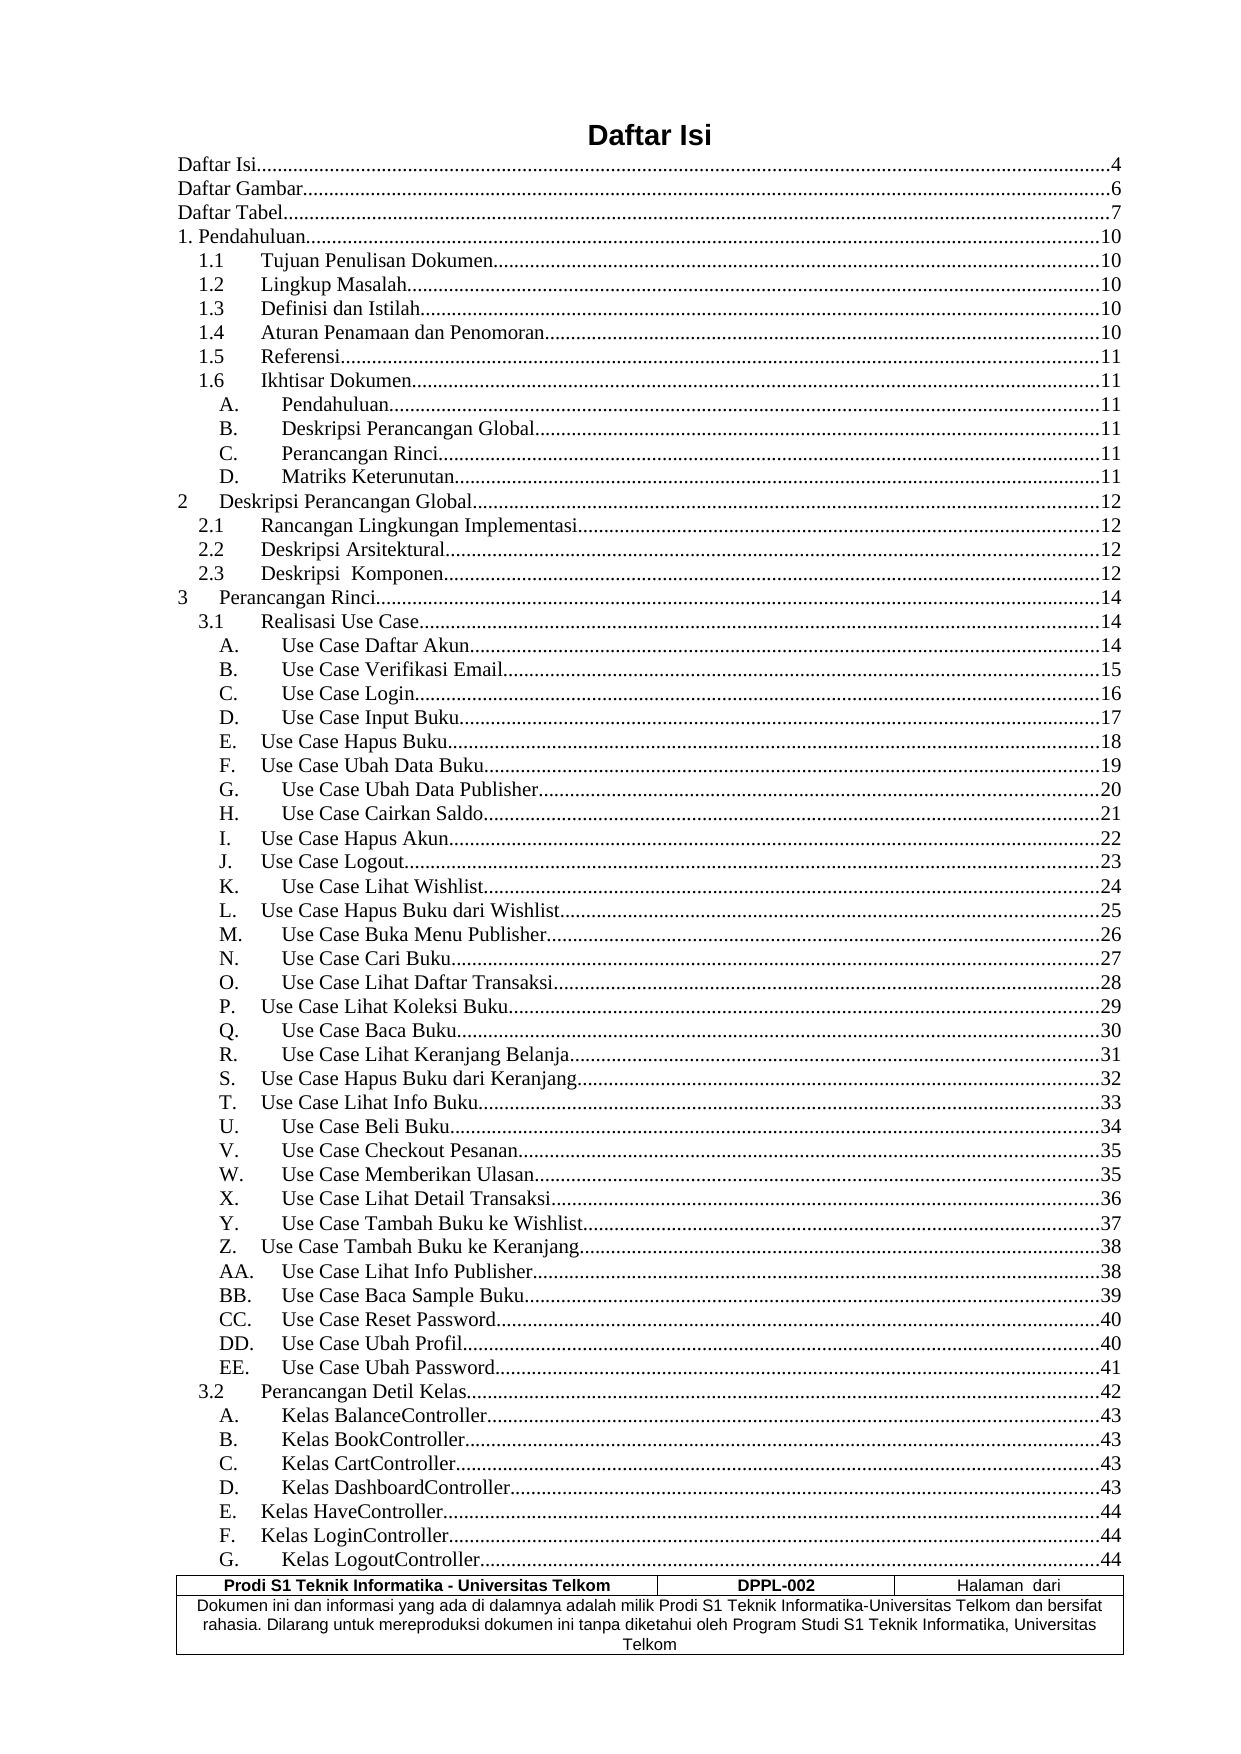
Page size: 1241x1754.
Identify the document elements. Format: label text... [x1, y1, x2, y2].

text G. Kelas LogoutController 44 [219, 1547, 1122, 1571]
text AA. Use Case Lihat Info Publisher 38 [219, 1258, 1122, 1283]
text B. Use Case Verifikasi Email 15 [219, 657, 1122, 681]
text 3.2 Perancangan Detil Kelas 42 [198, 1379, 1122, 1403]
text W. Use Case Memberikan Ulasan 35 [219, 1162, 1122, 1186]
text 1.2 Lingkup Masalah 10 [198, 272, 1122, 296]
text 2.1 Rancangan Lingkungan Implementasi 12 [198, 513, 1122, 537]
text M. Use Case Buka Menu Publisher 26 [219, 922, 1122, 946]
text U. Use Case Beli Buku 34 [219, 1114, 1122, 1138]
text Daftar Tabel 7 [177, 200, 1122, 224]
text 2 Deskripsi Perancangan Global 12 [177, 488, 1122, 513]
text 1.5 Referensi 11 [198, 344, 1122, 368]
text A. Pendahuluan 11 [219, 392, 1122, 416]
text Q. Use Case Baca Buku 30 [219, 1018, 1122, 1042]
text P. Use Case Lihat Koleksi Buku 29 [219, 994, 1122, 1018]
text N. Use Case Cari Buku 27 [219, 946, 1122, 970]
text 1.6 Ikhtisar Dokumen 11 [198, 368, 1122, 392]
text Y. Use Case Tambah Buku ke Wishlist 37 [219, 1210, 1122, 1234]
text K. Use Case Lihat Wishlist 24 [219, 873, 1122, 898]
text Z. Use Case Tambah Buku ke Keranjang 38 [219, 1234, 1122, 1258]
text 1. Pendahuluan 10 [177, 224, 1122, 248]
text J. Use Case Logout 23 [219, 849, 1122, 873]
text DD. Use Case Ubah Profil 40 [219, 1331, 1122, 1355]
text 2.3 Deskripsi Komponen 12 [198, 561, 1122, 585]
text D. Matriks Keterunutan 11 [219, 464, 1122, 488]
text H. Use Case Cairkan Saldo 21 [219, 801, 1122, 825]
text D. Use Case Input Buku 17 [219, 705, 1122, 729]
text 1.3 Definisi dan Istilah 10 [198, 296, 1122, 320]
text EE. Use Case Ubah Password 41 [219, 1355, 1122, 1379]
text C. Kelas CartController 43 [219, 1451, 1122, 1475]
text S. Use Case Hapus Buku dari Keranjang 32 [219, 1066, 1122, 1090]
text L. Use Case Hapus Buku dari Wishlist 25 [219, 898, 1122, 922]
text X. Use Case Lihat Detail Transaksi 36 [219, 1186, 1122, 1210]
text C. Perancangan Rinci 11 [219, 440, 1122, 464]
text F. Kelas LoginController 44 [219, 1523, 1122, 1547]
text F. Use Case Ubah Data Buku 19 [219, 753, 1122, 777]
text R. Use Case Lihat Keranjang Belanja 31 [219, 1042, 1122, 1066]
text D. Kelas DashboardController 43 [219, 1475, 1122, 1499]
text O. Use Case Lihat Daftar Transaksi 28 [219, 970, 1122, 994]
text 2.2 Deskripsi Arsitektural 12 [198, 537, 1122, 561]
text Daftar Isi 4 [177, 152, 1122, 176]
text Daftar Gambar 6 [177, 176, 1122, 200]
text B. Kelas BookController 43 [219, 1427, 1122, 1451]
text B. Deskripsi Perancangan Global 11 [219, 416, 1122, 440]
text E. Use Case Hapus Buku 18 [219, 729, 1122, 753]
text C. Use Case Login 16 [219, 681, 1122, 705]
text E. Kelas HaveController 44 [219, 1499, 1122, 1523]
text T. Use Case Lihat Info Buku 33 [219, 1090, 1122, 1114]
text 3 Perancangan Rinci 14 [177, 585, 1122, 609]
text 1.1 Tujuan Penulisan Dokumen 10 [198, 248, 1122, 272]
text V. Use Case Checkout Pesanan 35 [219, 1138, 1122, 1162]
text 3.1 Realisasi Use Case 14 [198, 609, 1122, 633]
text A. Use Case Daftar Akun 14 [219, 633, 1122, 657]
text BB. Use Case Baca Sample Buku 39 [219, 1283, 1122, 1307]
text A. Kelas BalanceController 43 [219, 1403, 1122, 1427]
text 1.4 Aturan Penamaan dan Penomoran 10 [198, 320, 1122, 344]
subtitle Daftar Isi [177, 118, 1122, 152]
text G. Use Case Ubah Data Publisher 20 [219, 777, 1122, 801]
text I. Use Case Hapus Akun 22 [219, 825, 1122, 849]
text CC. Use Case Reset Password 40 [219, 1307, 1122, 1331]
